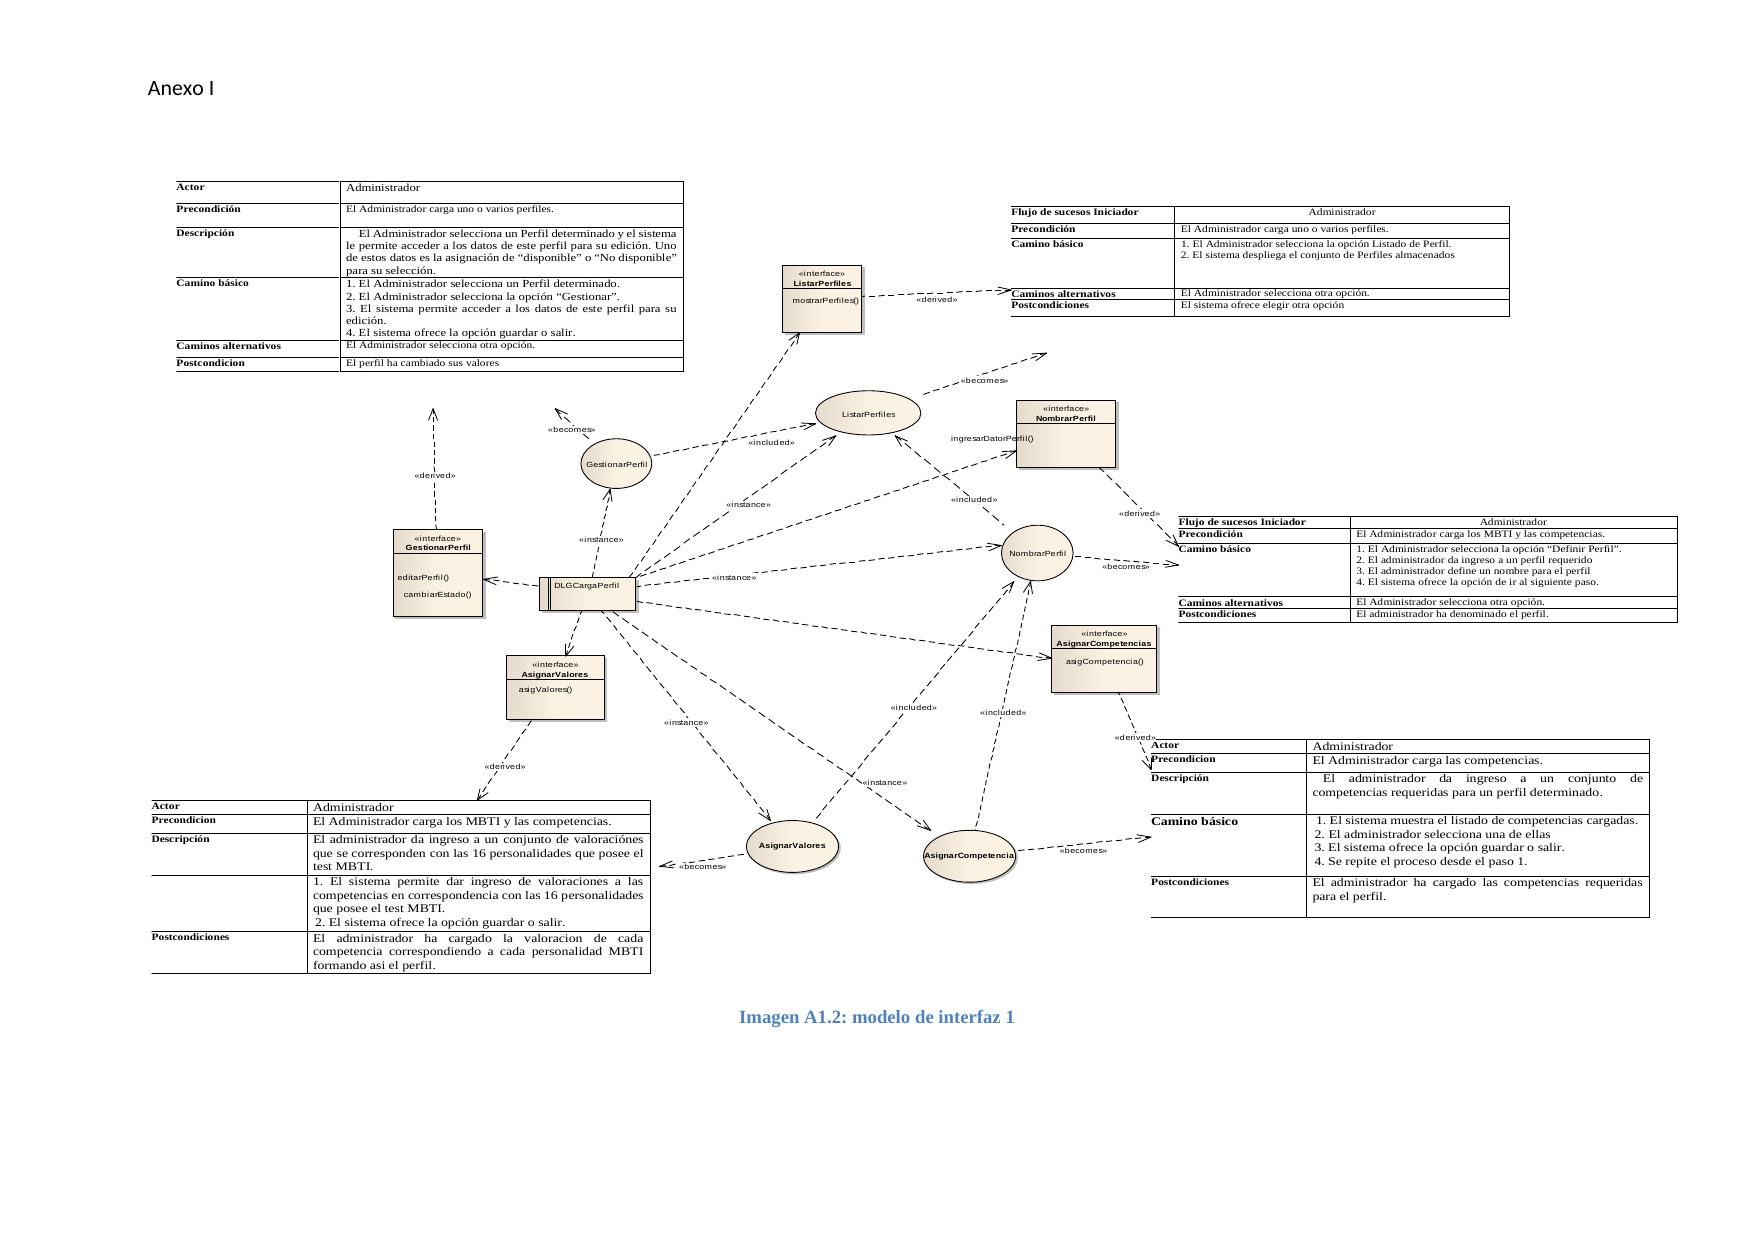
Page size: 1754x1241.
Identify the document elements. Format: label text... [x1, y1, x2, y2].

text Imagen A1.2: modelo de interfaz 1 [148, 1006, 1606, 1028]
